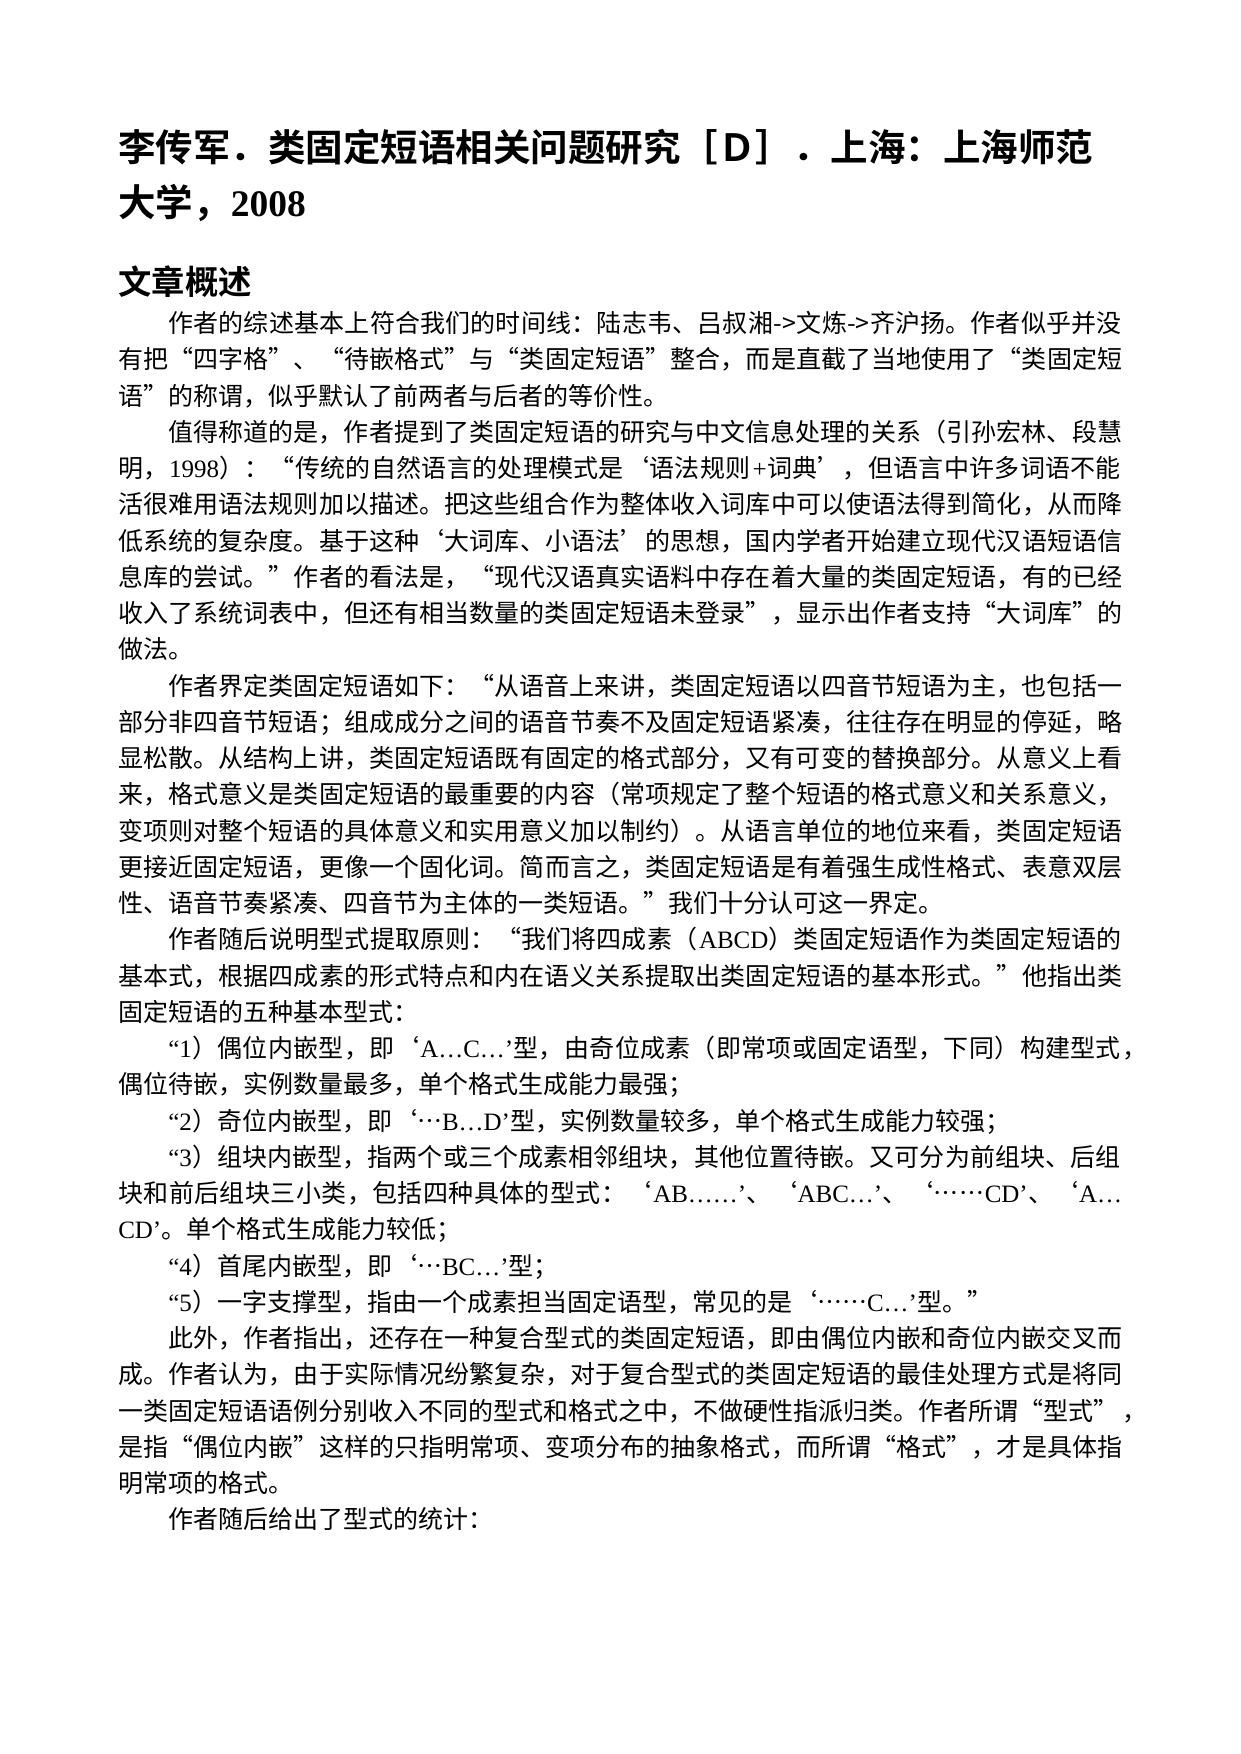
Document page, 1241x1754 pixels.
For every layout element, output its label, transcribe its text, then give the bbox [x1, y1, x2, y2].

text 值得称道的是，作者提到了类固定短语的研究与中文信息处理的关系（引孙宏林、段慧明，1998）：“传统的自然语言的处理模式是‘语法规则+词典’，但语言中许多词语不能活很难用语法规则加以描述。把这些组合作为整体收入词库中可以使语法得到简化，从而降低系统的复杂度。基于这种‘大词库、小语法’的思想，国内学者开始建立现代汉语短语信息库的尝试。”作者的看法是，“现代汉语真实语料中存在着大量的类固定短语，有的已经收入了系统词表中，但还有相当数量的类固定短语未登录”，显示出作者支持“大词库”的做法。 [118, 412, 1122, 666]
text “5）一字支撑型，指由一个成素担当固定语型，常见的是‘……C…’型。” [118, 1282, 1122, 1319]
text “3）组块内嵌型，指两个或三个成素相邻组块，其他位置待嵌。又可分为前组块、后组块和前后组块三小类，包括四种具体的型式：‘AB……’、‘ABC…’、‘……CD’、‘A…CD’。单个格式生成能力较低； [118, 1137, 1122, 1246]
text “2）奇位内嵌型，即‘…B…D’型，实例数量较多，单个格式生成能力较强； [118, 1101, 1122, 1137]
text 文章概述 [118, 255, 1122, 304]
text 作者的综述基本上符合我们的时间线：陆志韦、吕叔湘->文炼->齐沪扬。作者似乎并没有把“四字格”、“待嵌格式”与“类固定短语”整合，而是直截了当地使用了“类固定短语”的称谓，似乎默认了前两者与后者的等价性。 [118, 304, 1122, 412]
text “4）首尾内嵌型，即‘…BC…’型； [118, 1246, 1122, 1282]
text 作者随后说明型式提取原则：“我们将四成素（ABCD）类固定短语作为类固定短语的基本式，根据四成素的形式特点和内在语义关系提取出类固定短语的基本形式。”他指出类固定短语的五种基本型式： [118, 920, 1122, 1029]
text 作者随后给出了型式的统计： [118, 1500, 1122, 1536]
text 李传军．类固定短语相关问题研究［Ｄ］．上海：上海师范大学，2008 [118, 118, 1122, 227]
text “1）偶位内嵌型，即‘A…C…’型，由奇位成素（即常项或固定语型，下同）构建型式，偶位待嵌，实例数量最多，单个格式生成能力最强； [118, 1029, 1122, 1101]
text 作者界定类固定短语如下：“从语音上来讲，类固定短语以四音节短语为主，也包括一部分非四音节短语；组成成分之间的语音节奏不及固定短语紧凑，往往存在明显的停延，略显松散。从结构上讲，类固定短语既有固定的格式部分，又有可变的替换部分。从意义上看来，格式意义是类固定短语的最重要的内容（常项规定了整个短语的格式意义和关系意义，变项则对整个短语的具体意义和实用意义加以制约）。从语言单位的地位来看，类固定短语更接近固定短语，更像一个固化词。简而言之，类固定短语是有着强生成性格式、表意双层性、语音节奏紧凑、四音节为主体的一类短语。”我们十分认可这一界定。 [118, 666, 1122, 920]
text 此外，作者指出，还存在一种复合型式的类固定短语，即由偶位内嵌和奇位内嵌交叉而成。作者认为，由于实际情况纷繁复杂，对于复合型式的类固定短语的最佳处理方式是将同一类固定短语语例分别收入不同的型式和格式之中，不做硬性指派归类。作者所谓“型式”，是指“偶位内嵌”这样的只指明常项、变项分布的抽象格式，而所谓“格式”，才是具体指明常项的格式。 [118, 1319, 1122, 1500]
